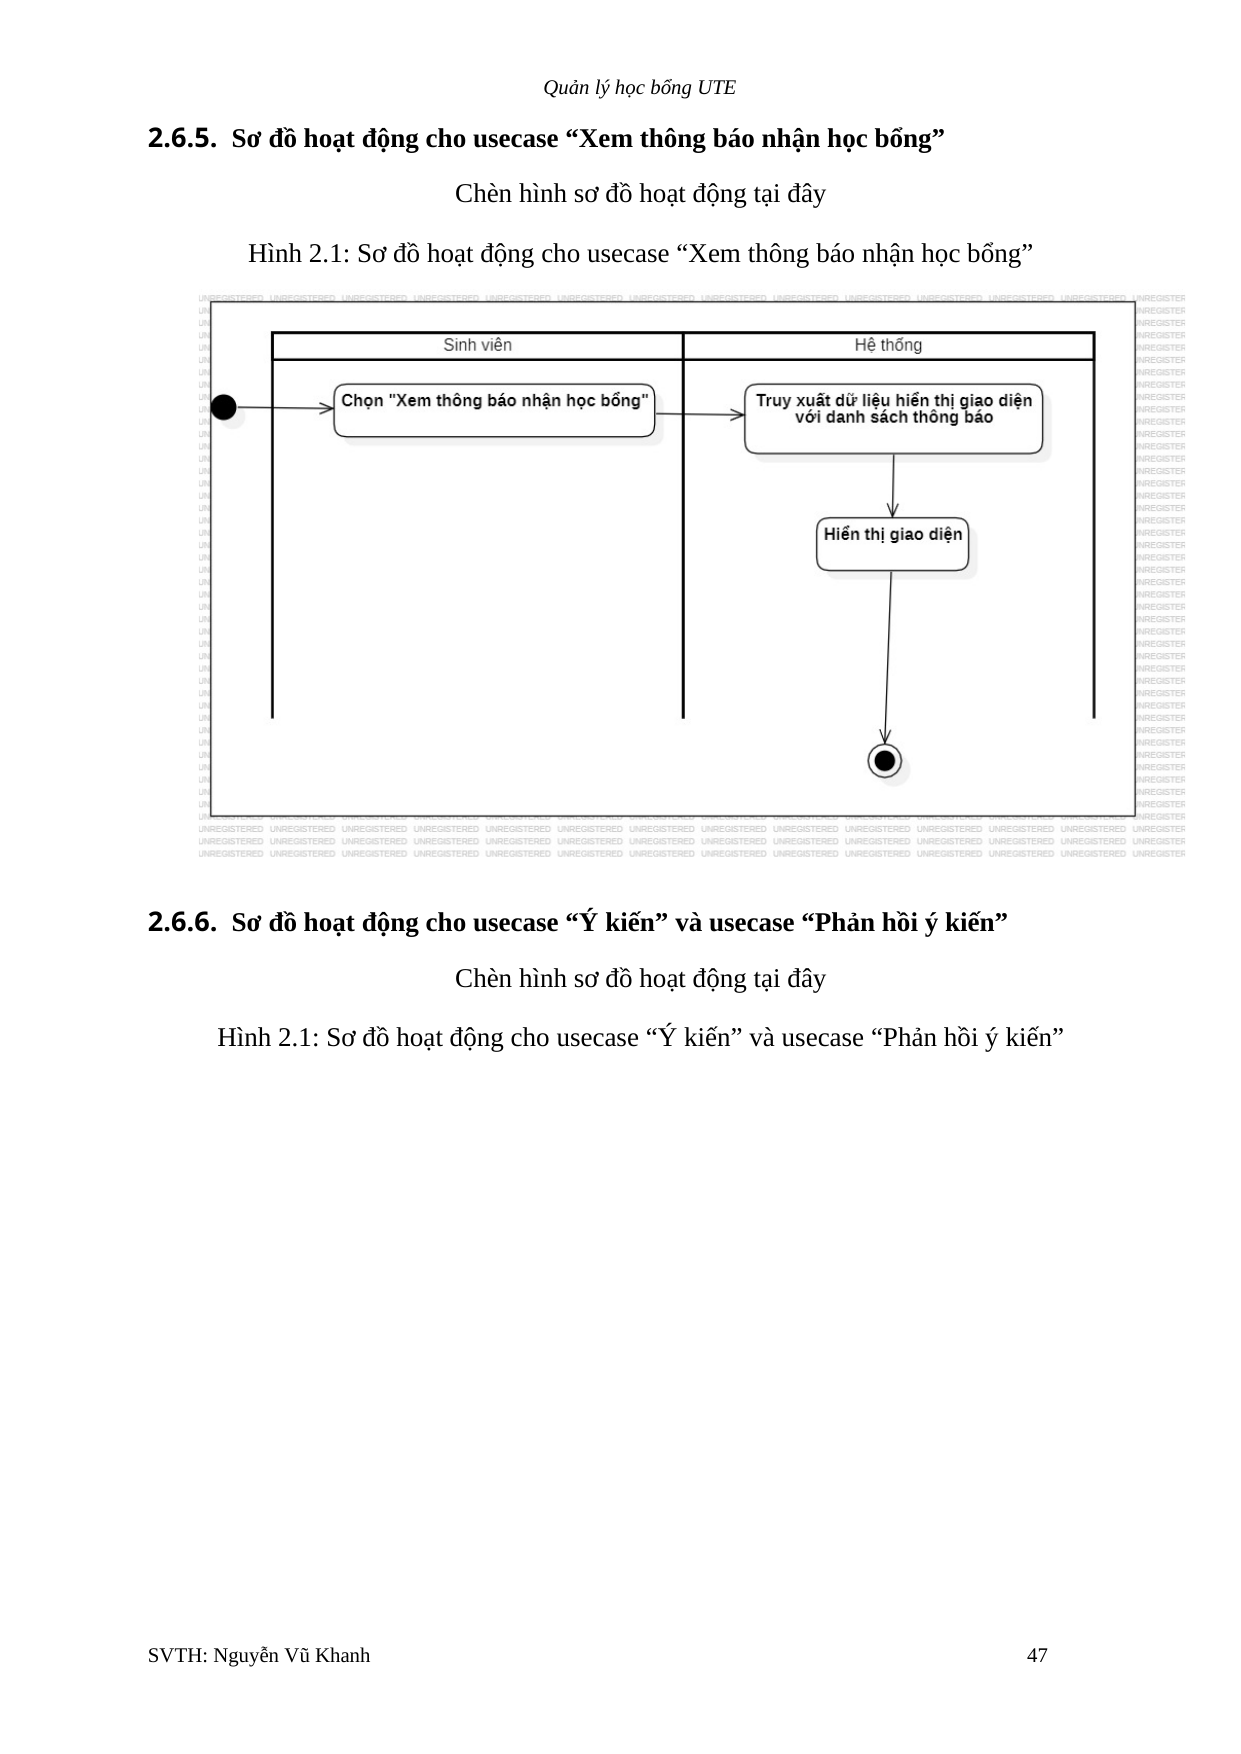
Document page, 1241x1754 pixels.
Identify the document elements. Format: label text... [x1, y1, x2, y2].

picture [198, 289, 1186, 867]
subtitle Sơ đồ hoạt động cho usecase “Ý kiến” và usecase “Phản hồi ý kiến” [148, 902, 1134, 939]
subtitle Sơ đồ hoạt động cho usecase “Ý kiến” và usecase “Phản hồi ý kiến” [148, 1021, 1134, 1052]
text Chèn hình sơ đồ hoạt động tại đây [148, 962, 1134, 993]
text Chèn hình sơ đồ hoạt động tại đây [148, 178, 1134, 209]
subtitle Sơ đồ hoạt động cho usecase “Xem thông báo nhận học bổng” [148, 118, 1134, 155]
subtitle Sơ đồ hoạt động cho usecase “Xem thông báo nhận học bổng” [148, 237, 1134, 268]
